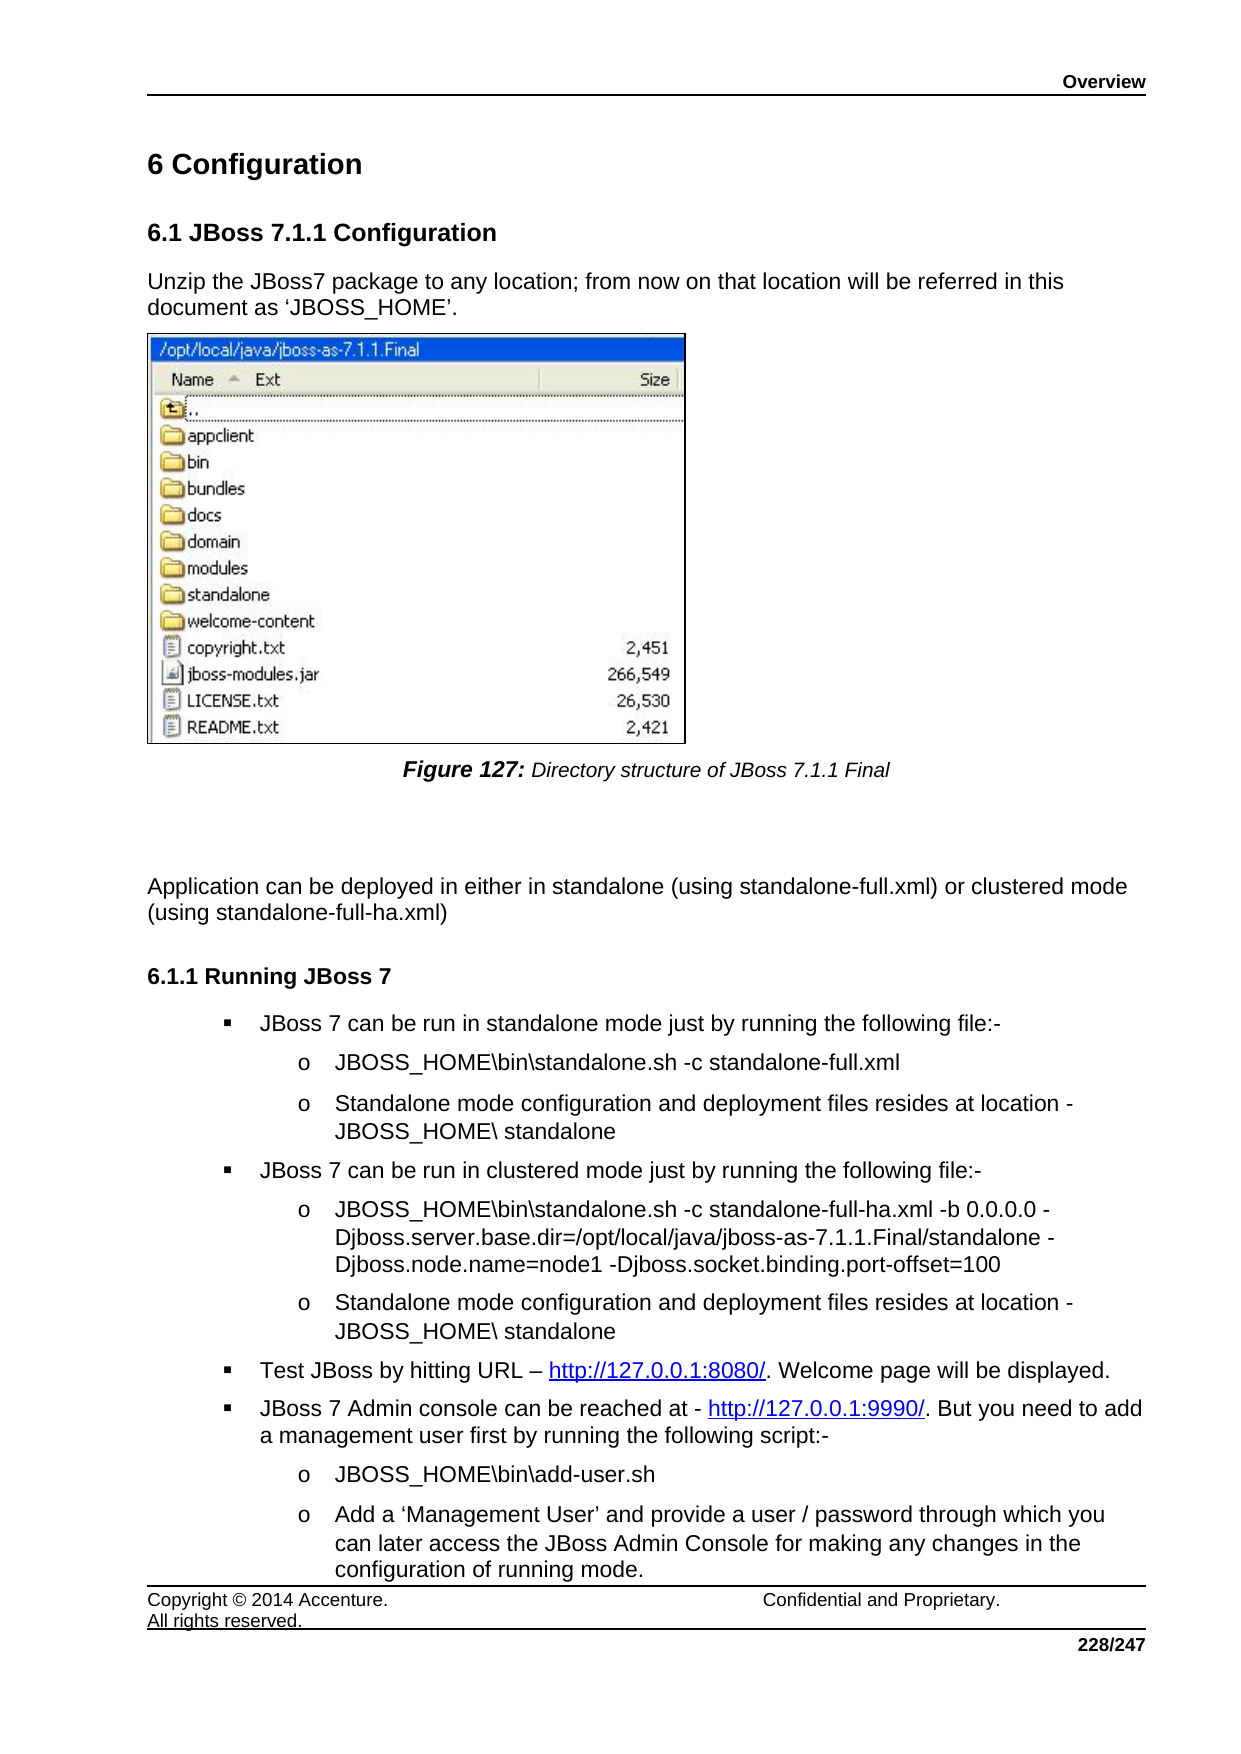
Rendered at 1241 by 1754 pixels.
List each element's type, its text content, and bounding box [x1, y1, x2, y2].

picture [148, 334, 684, 743]
list JBOSS_HOME\bin\standalone.sh -c standalone-full.xml [297, 1049, 1146, 1077]
list Test JBoss by hitting URL – http://127.0.0.1:8080/. Welcome page will be displayed. [222, 1357, 1146, 1383]
list JBOSS_HOME\bin\add-user.sh [297, 1461, 1146, 1489]
text Figure 127: Directory structure of JBoss 7.1.1 Final [147, 756, 1146, 782]
list Standalone mode configuration and deployment files resides at location - JBOSS_HOME\ standalone [297, 1289, 1146, 1344]
list Add a ‘Management User’ and provide a user / password through which you can later access the JBoss Admin Console for making any changes in the configuration of running mode. [297, 1501, 1146, 1582]
list JBoss 7 can be run in standalone mode just by running the following file:- [222, 1010, 1146, 1036]
subtitle Configuration [147, 147, 1146, 181]
subtitle Running JBoss 7 [147, 963, 1146, 989]
subtitle JBoss 7.1.1 Configuration [147, 218, 1146, 247]
list JBoss 7 Admin console can be reached at - http://127.0.0.1:9990/. But you need to add a management user first by running the following script:- [222, 1395, 1146, 1448]
text Unzip the JBoss7 package to any location; from now on that location will be referred in this document as ‘JBOSS_HOME’. [147, 268, 1146, 320]
list Standalone mode configuration and deployment files resides at location - JBOSS_HOME\ standalone [297, 1090, 1146, 1144]
list JBOSS_HOME\bin\standalone.sh -c standalone-full-ha.xml -b 0.0.0.0 -Djboss.server.base.dir=/opt/local/java/jboss-as-7.1.1.Final/standalone -Djboss.node.name=node1 -Djboss.socket.binding.port-offset=100 [297, 1196, 1146, 1277]
list JBoss 7 can be run in clustered mode just by running the following file:- [222, 1157, 1146, 1183]
text Application can be deployed in either in standalone (using standalone-full.xml) or clustered mode (using standalone-full-ha.xml) [147, 873, 1146, 925]
